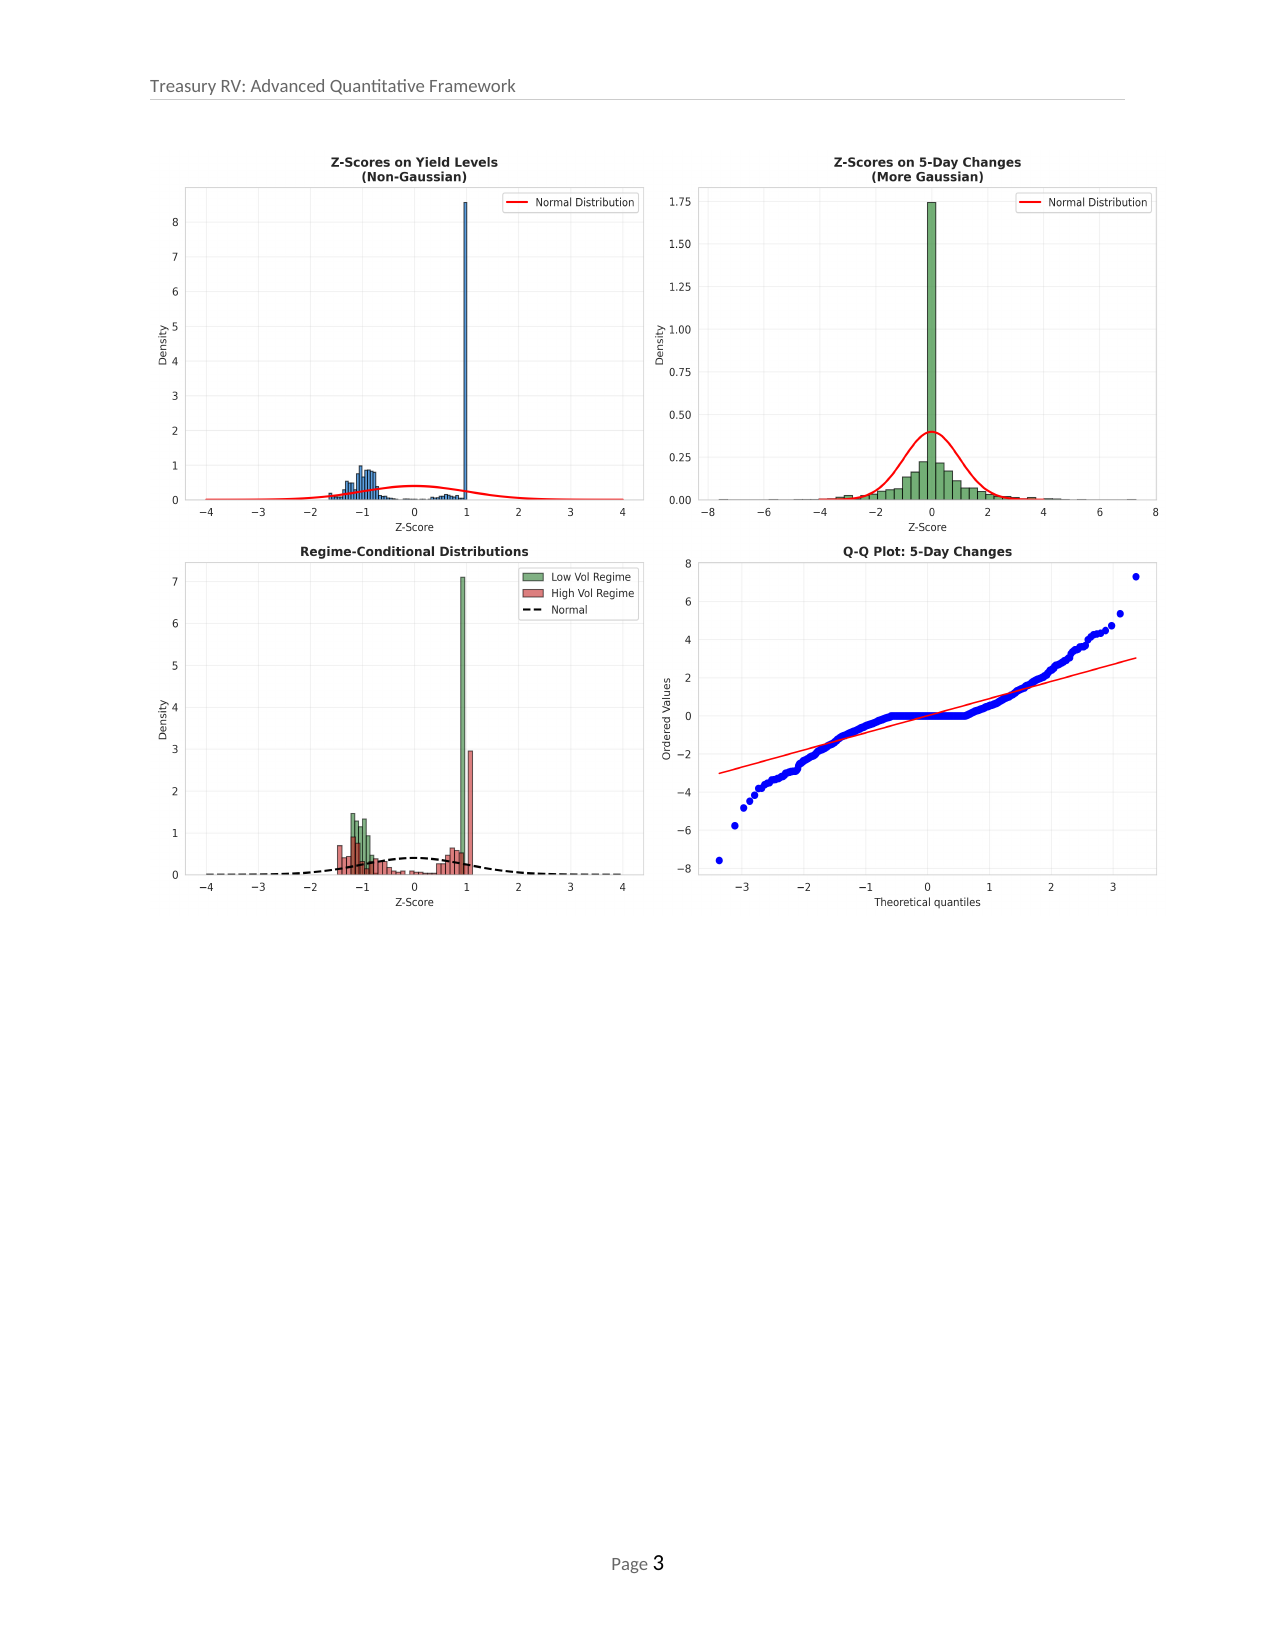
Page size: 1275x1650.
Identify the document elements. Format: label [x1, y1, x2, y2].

picture [150, 150, 1166, 916]
